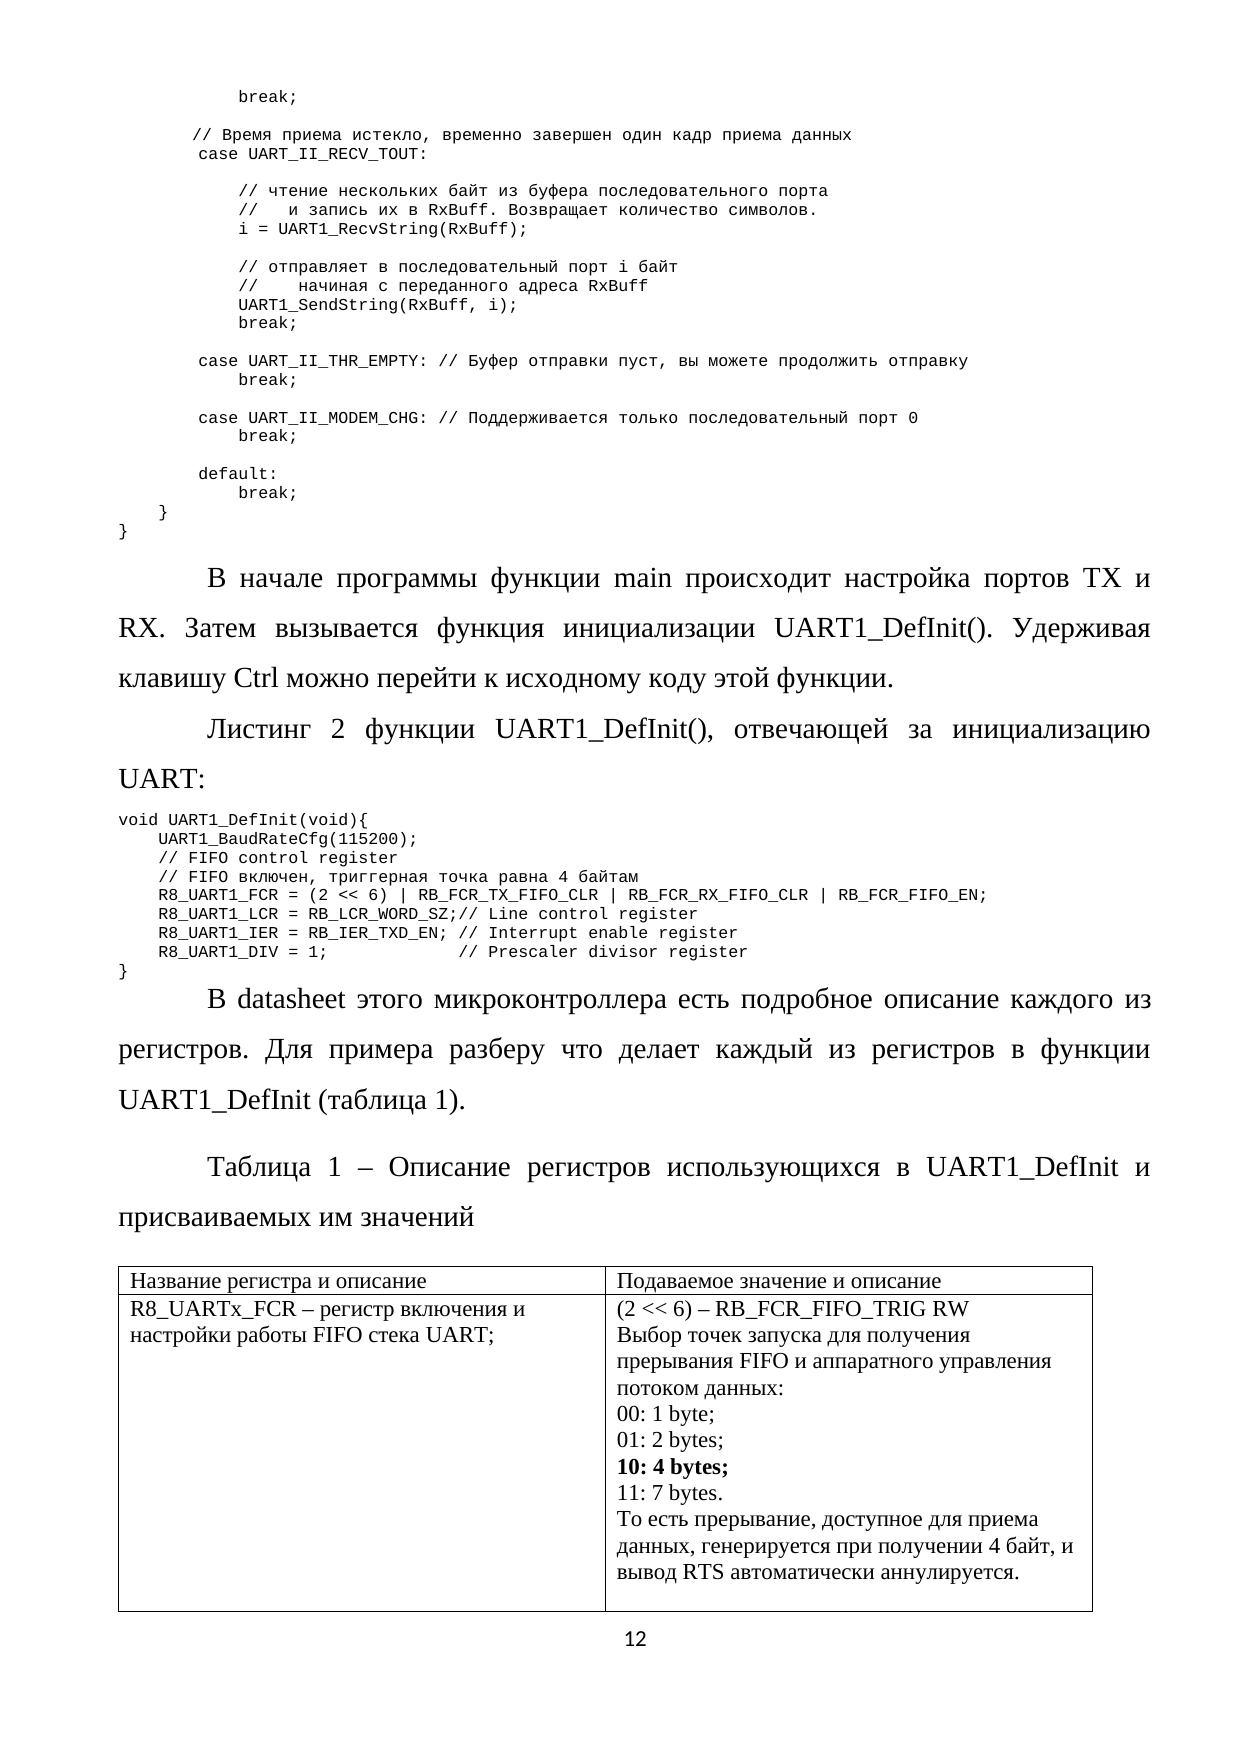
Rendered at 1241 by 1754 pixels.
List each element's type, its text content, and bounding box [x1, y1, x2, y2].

text R8_UART1_FCR = (2 << 6) | RB_FCR_TX_FIFO_CLR | RB_FCR_RX_FIFO_CLR | RB_FCR_FIFO_EN; [118, 887, 1152, 906]
text // и запись их в RxBuff. Возвращает количество символов. [118, 202, 1152, 221]
table_header Название регистра и описание [119, 1267, 605, 1293]
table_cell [119, 1295, 605, 1611]
text UART1_BaudRateCfg(115200); [118, 830, 1152, 849]
text // чтение нескольких байт из буфера последовательного порта [118, 183, 1152, 202]
text break; [118, 89, 1152, 107]
text break; [118, 371, 1152, 390]
text } [118, 503, 1152, 522]
text } [118, 962, 1152, 981]
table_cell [606, 1295, 1092, 1611]
text В начале программы функции main происходит настройка портов TX и RX. Затем вызывается функция инициализации UART1_DefInit(). Удерживая клавишу Ctrl можно перейти к исходному коду этой функции. [118, 560, 1152, 694]
text break; [118, 428, 1152, 447]
text R8_UART1_DIV = 1; // Prescaler divisor register [118, 943, 1152, 962]
table_header Подаваемое значение и описание [606, 1267, 1092, 1293]
text Листинг 2 функции UART1_DefInit(), отвечающей за инициализацию UART: [118, 711, 1152, 795]
text // FIFO включен, триггерная точка равна 4 байтам [118, 868, 1152, 887]
text break; [118, 315, 1152, 334]
text // FIFO control register [118, 849, 1152, 868]
text // начиная с переданного адреса RxBuff [118, 277, 1152, 296]
text // Время приема истекло, временно завершен один кадр приема данных [118, 126, 1152, 145]
text i = UART1_RecvString(RxBuff); [118, 221, 1152, 239]
text void UART1_DefInit(void){ [118, 812, 1152, 830]
text case UART_II_MODEM_CHG: // Поддерживается только последовательный порт 0 [118, 409, 1152, 428]
text R8_UART1_IER = RB_IER_TXD_EN; // Interrupt enable register [118, 925, 1152, 943]
text В datasheet этого микроконтроллера есть подробное описание каждого из регистров. Для примера разберу что делает каждый из регистров в функции UART1_DefInit (таблица 1). [118, 981, 1152, 1115]
text Таблица 1 – Описание регистров использующихся в UART1_DefInit и присваиваемых им значений [118, 1149, 1152, 1233]
text } [118, 522, 1152, 541]
text R8_UART1_LCR = RB_LCR_WORD_SZ;// Line control register [118, 906, 1152, 925]
text break; [118, 484, 1152, 503]
text case UART_II_RECV_TOUT: [118, 145, 1152, 164]
text UART1_SendString(RxBuff, i); [118, 296, 1152, 315]
text default: [118, 466, 1152, 484]
text // отправляет в последовательный порт i байт [118, 258, 1152, 277]
text case UART_II_THR_EMPTY: // Буфер отправки пуст, вы можете продолжить отправку [118, 353, 1152, 371]
